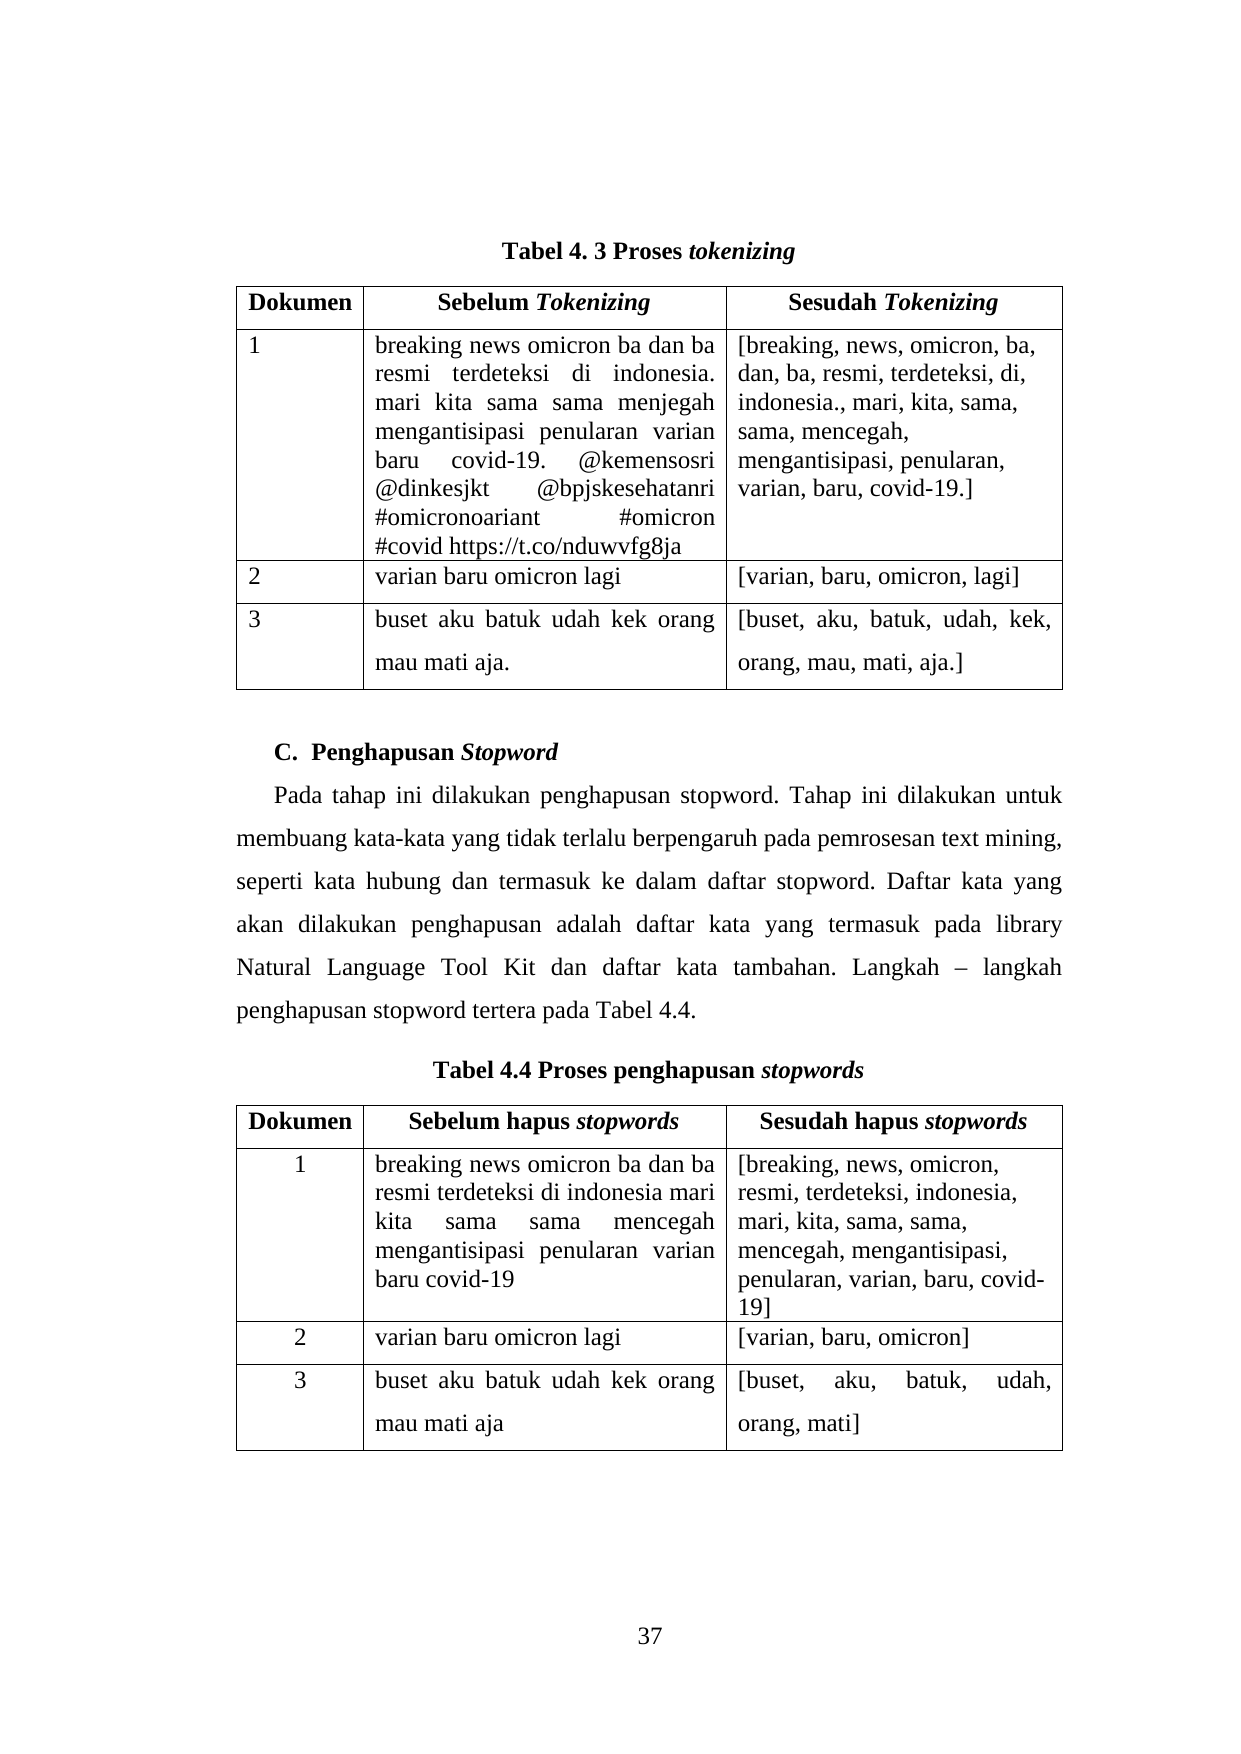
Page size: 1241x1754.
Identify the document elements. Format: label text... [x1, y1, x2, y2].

table_cell [breaking, news, omicron, resmi, terdeteksi, indonesia, mari, kita, sama, sama, mencegah, mengantisipasi, penularan, varian, baru, covid-19] [727, 1149, 1062, 1321]
table_header Dokumen [237, 1106, 363, 1148]
subtitle Penghapusan Stopword [274, 737, 1063, 765]
table_cell [varian, baru, omicron] [727, 1322, 1062, 1364]
table_cell buset aku batuk udah kek orang mau mati aja. [364, 604, 726, 689]
text Pada tahap ini dilakukan penghapusan stopword. Tahap ini dilakukan untuk membuang kata-kata yang tidak terlalu berpengaruh pada pemrosesan text mining, seperti kata hubung dan termasuk ke dalam daftar stopword. Daftar kata yang akan dilakukan penghapusan adalah daftar kata yang termasuk pada library Natural Language Tool Kit dan daftar kata tambahan. Langkah – langkah penghapusan stopword tertera pada Tabel 4.4. [236, 780, 1063, 1024]
table_cell breaking news omicron ba dan ba resmi terdeteksi di indonesia mari kita sama sama mencegah mengantisipasi penularan varian baru covid-19 [364, 1149, 726, 1321]
table_cell [buset, aku, batuk, udah, orang, mati] [727, 1365, 1062, 1450]
table_cell [varian, baru, omicron, lagi] [727, 561, 1062, 603]
table_header Dokumen [237, 287, 363, 329]
table_header Sesudah hapus stopwords [727, 1106, 1062, 1148]
table_cell 1 [237, 1149, 363, 1321]
table_cell breaking news omicron ba dan ba resmi terdeteksi di indonesia. mari kita sama sama menjegah mengantisipasi penularan varian baru covid-19. @kemensosri @dinkesjkt @bpjskesehatanri #omicronoariant #omicron #covid https://t.co/nduwvfg8ja [364, 330, 726, 560]
text Tabel 4. 3 Proses tokenizing [236, 236, 1063, 265]
table_header Sesudah Tokenizing [727, 287, 1062, 329]
table_cell varian baru omicron lagi [364, 561, 726, 603]
table_header Sebelum hapus stopwords [364, 1106, 726, 1148]
table_cell 2 [237, 1322, 363, 1364]
text Tabel 4.4 Proses penghapusan stopwords [236, 1055, 1063, 1084]
table_cell varian baru omicron lagi [364, 1322, 726, 1364]
table_cell buset aku batuk udah kek orang mau mati aja [364, 1365, 726, 1450]
table_cell [buset, aku, batuk, udah, kek, orang, mau, mati, aja.] [727, 604, 1062, 689]
table_cell 1 [237, 330, 363, 560]
table_header Sebelum Tokenizing [364, 287, 726, 329]
table_cell 3 [237, 604, 363, 689]
table_cell 3 [237, 1365, 363, 1450]
table_cell [breaking, news, omicron, ba, dan, ba, resmi, terdeteksi, di, indonesia., mari, kita, sama, sama, mencegah, mengantisipasi, penularan, varian, baru, covid-19.] [727, 330, 1062, 560]
table_cell 2 [237, 561, 363, 603]
